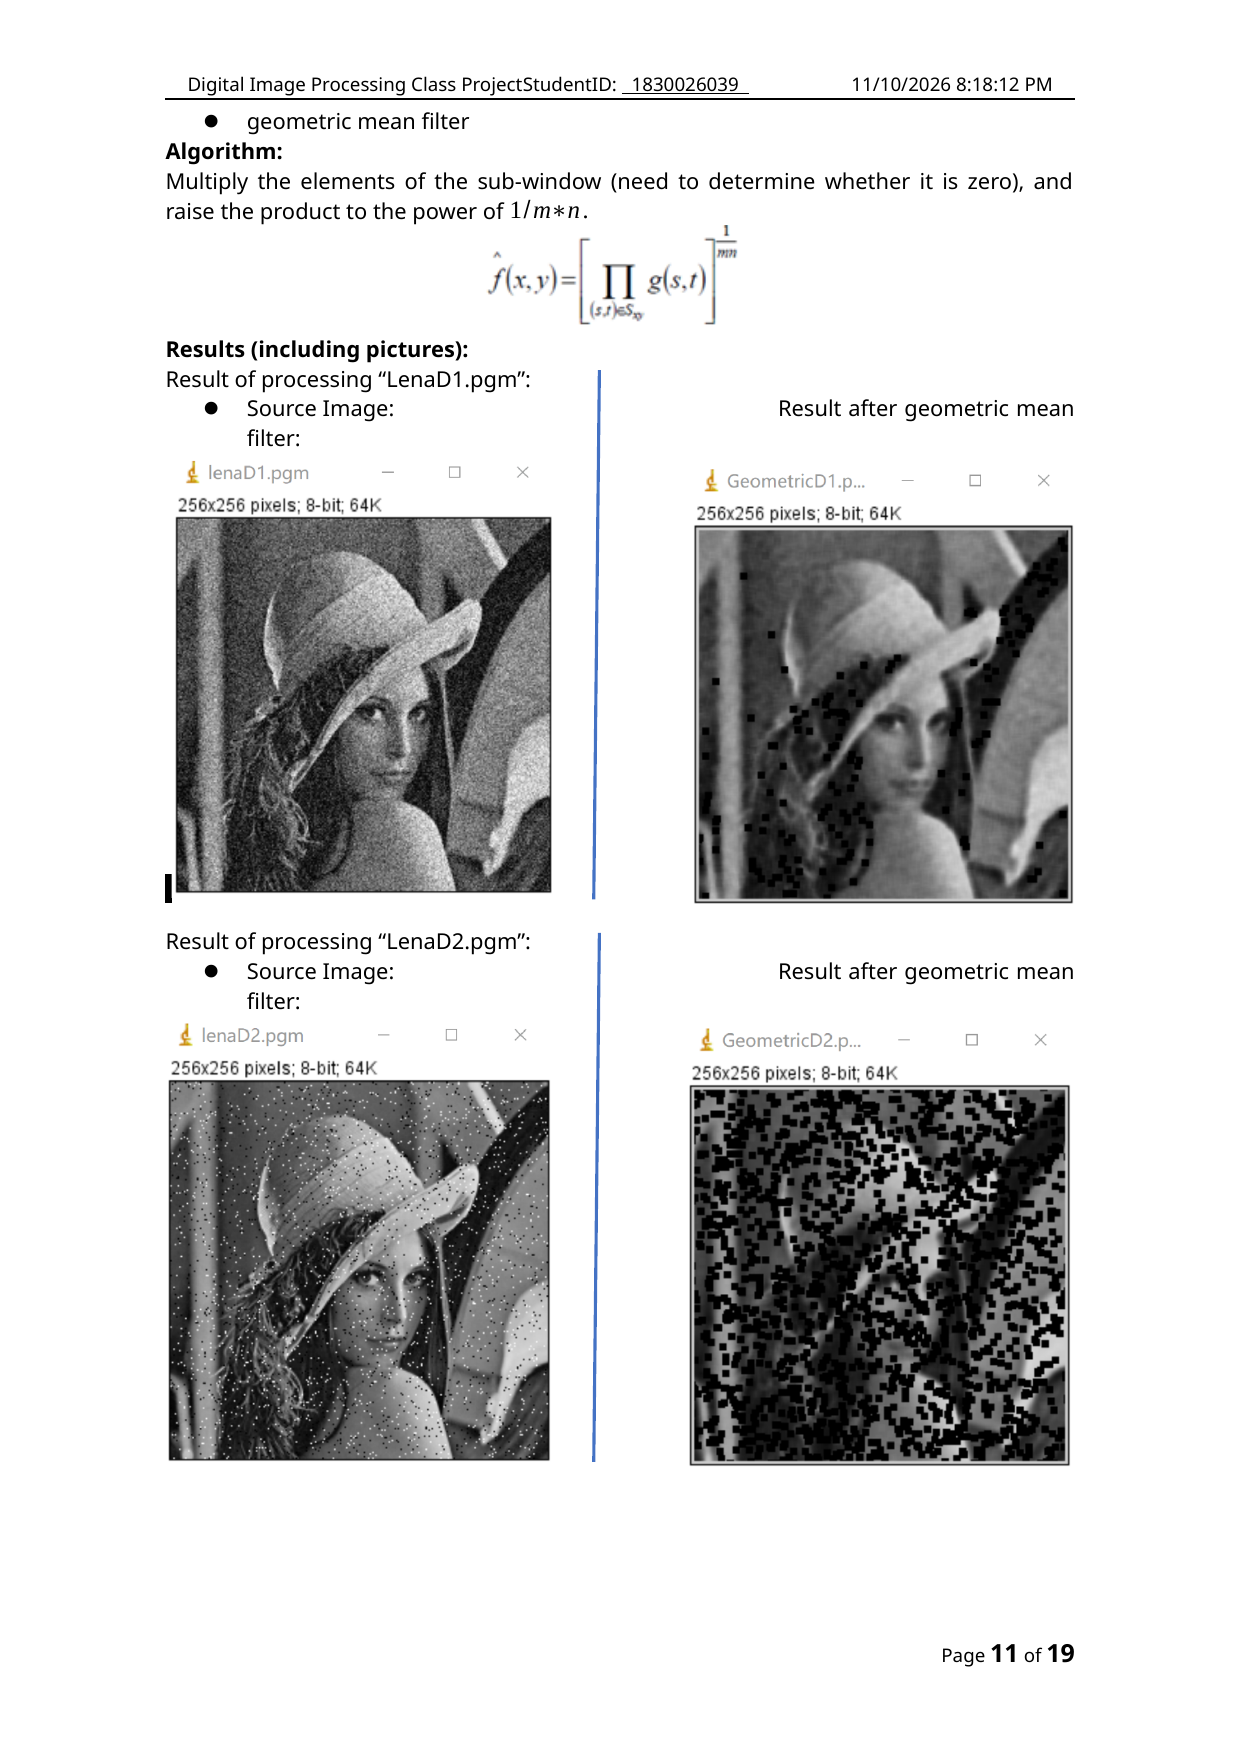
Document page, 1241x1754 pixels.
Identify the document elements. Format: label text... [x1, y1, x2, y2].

picture [686, 1020, 1075, 1471]
list Source Image: Result after geometric mean filter: [601, 956, 1075, 1016]
picture [171, 453, 555, 898]
text Result of processing “LenaD2.pgm”: [165, 926, 1075, 956]
text Results (including pictures): [165, 334, 1075, 364]
picture [689, 459, 1078, 908]
text Multiply the elements of the sub-window (need to determine whether it is zero), and raise the product to the power of [165, 166, 1075, 226]
list Source Image: Result after geometric mean filter: [203, 393, 597, 453]
list Source Image: Result after geometric mean filter: [203, 956, 597, 1016]
picture [165, 1015, 554, 1466]
text Result of processing “LenaD1.pgm”: [165, 364, 1075, 393]
list Source Image: Result after geometric mean filter: [601, 393, 1075, 453]
text Algorithm: [165, 136, 1075, 166]
list geometric mean filter [203, 106, 1075, 136]
picture [484, 225, 756, 334]
